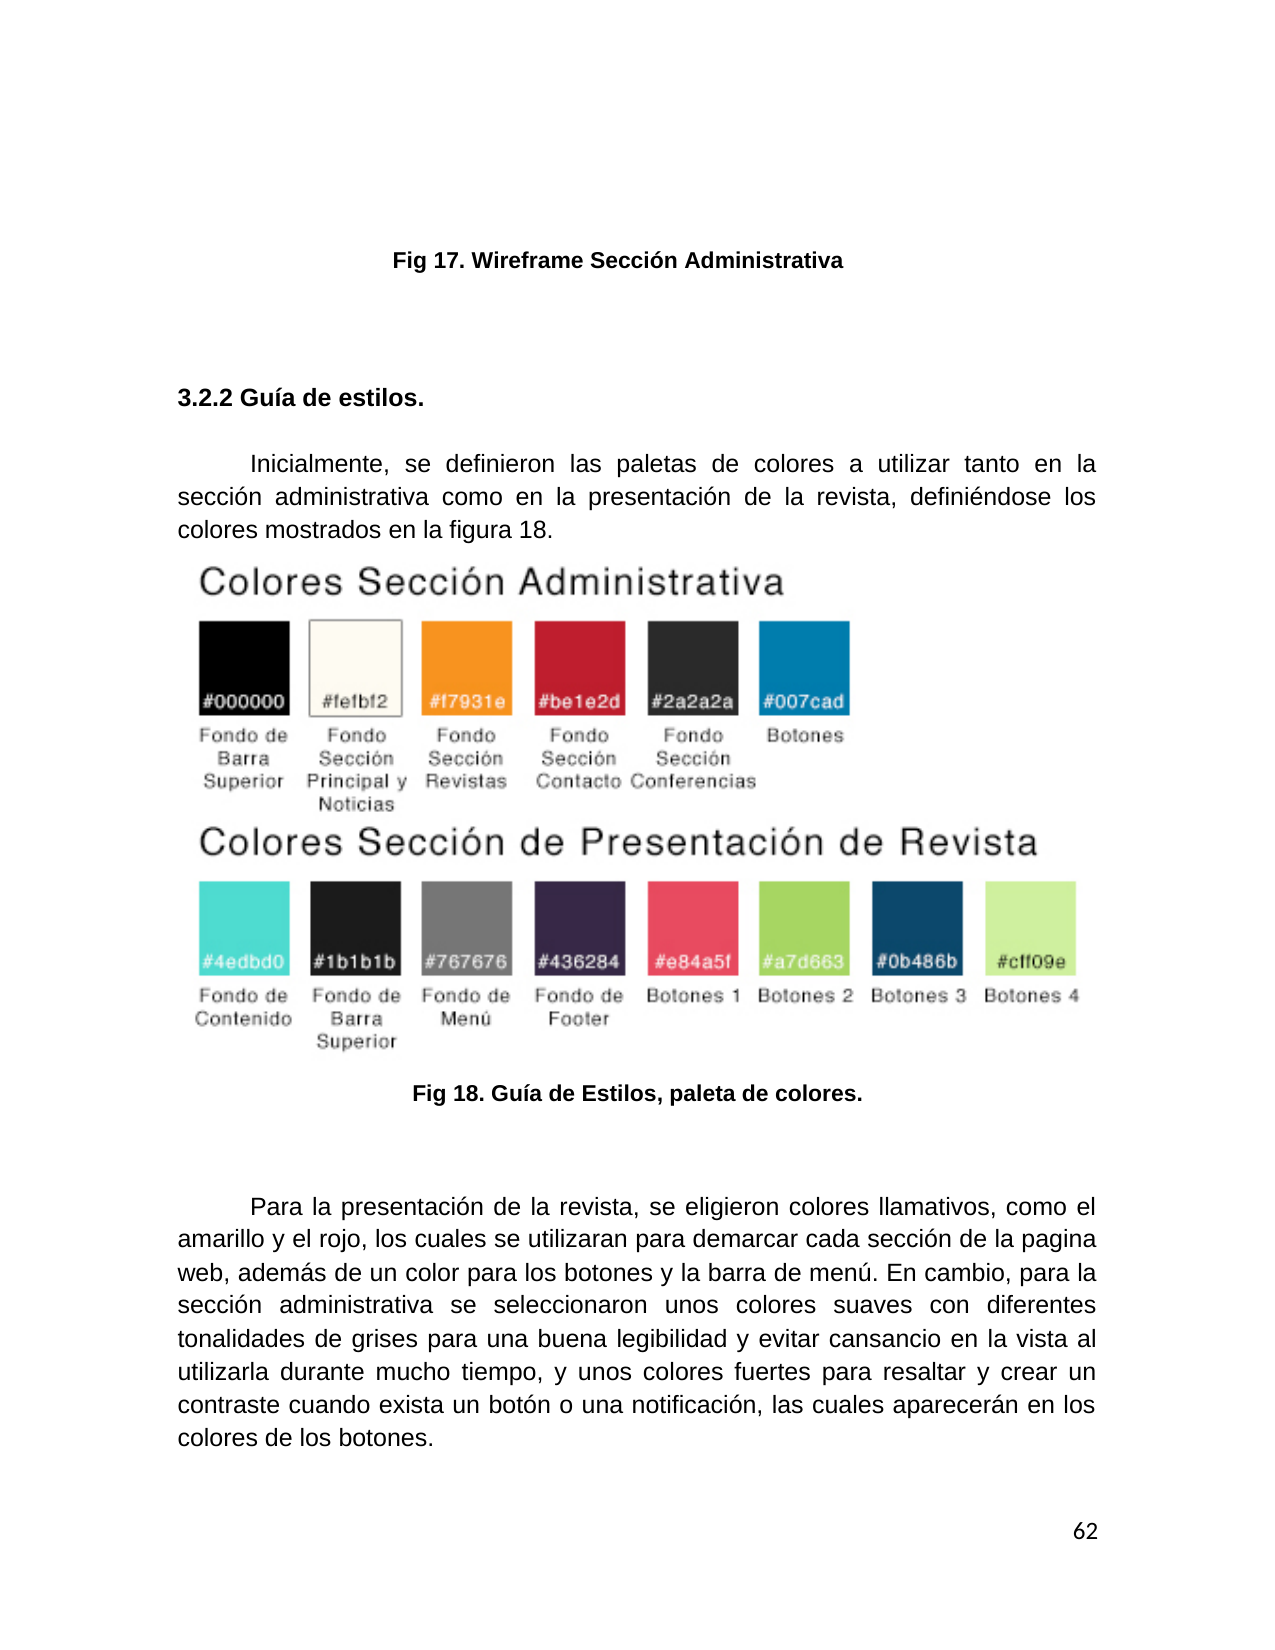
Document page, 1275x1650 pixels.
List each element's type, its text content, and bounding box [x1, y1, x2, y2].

list Para la presentación de la revista, se eligieron colores llamativos, como el amarillo y el rojo, los cuales se utilizaran para demarcar cada sección de la pagina web, además de un color para los botones y la barra de menú. En cambio, para la sección administrativa se seleccionaron unos colores suaves con diferentes tonalidades de grises para una buena legibilidad y evitar cansancio en la vista al utilizarla durante mucho tiempo, y unos colores fuertes para resaltar y crear un contraste cuando exista un botón o una notificación, las cuales aparecerán en los colores de los botones. [177, 1191, 1098, 1451]
picture [177, 548, 1098, 1076]
text Fig 18. Guía de Estilos, paleta de colores. [177, 1080, 1098, 1106]
list Inicialmente, se definieron las paletas de colores a utilizar tanto en la sección administrativa como en la presentación de la revista, definiéndose los colores mostrados en la figura 18. [177, 449, 1098, 544]
subtitle 3.2.2 Guía de estilos. [177, 383, 1098, 412]
